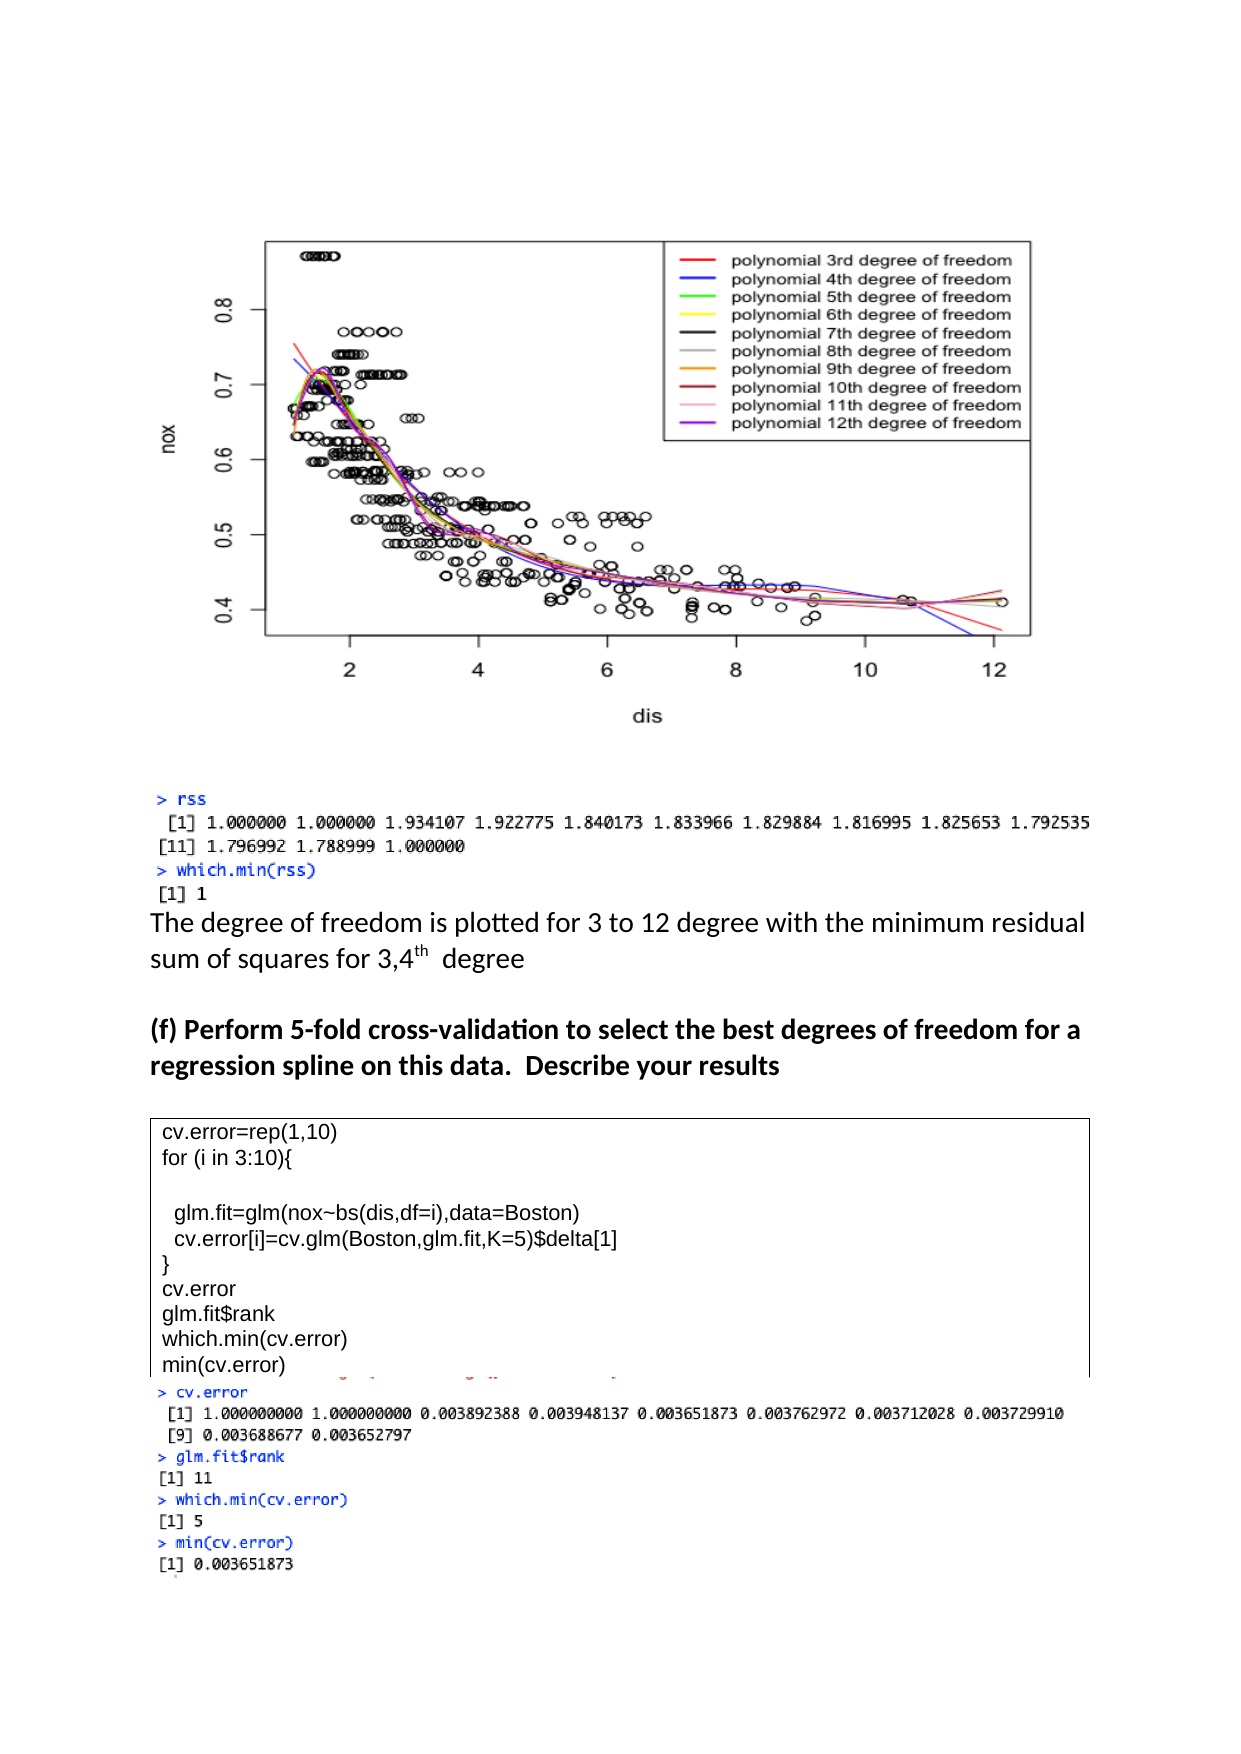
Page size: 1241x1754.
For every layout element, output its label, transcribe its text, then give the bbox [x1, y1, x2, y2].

table_header cv.error=rep(1,10) for (i in 3:10){ glm.fit=glm(nox~bs(dis,df=i),data=Boston) cv.error[i]=cv.glm(Boston,glm.fit,K=5)$delta[1] } cv.error glm.fit$rank which.min(cv.error) min(cv.error) [151, 1119, 1089, 1377]
picture [150, 1377, 1090, 1578]
picture [150, 150, 1090, 751]
picture [150, 786, 1090, 905]
text The degree of freedom is plotted for 3 to 12 degree with the minimum residual sum of squares for 3,4th degree [150, 905, 1090, 976]
text (f) Perform 5-fold cross-validation to select the best degrees of freedom for a regression spline on this data. Describe your results [150, 1011, 1090, 1083]
